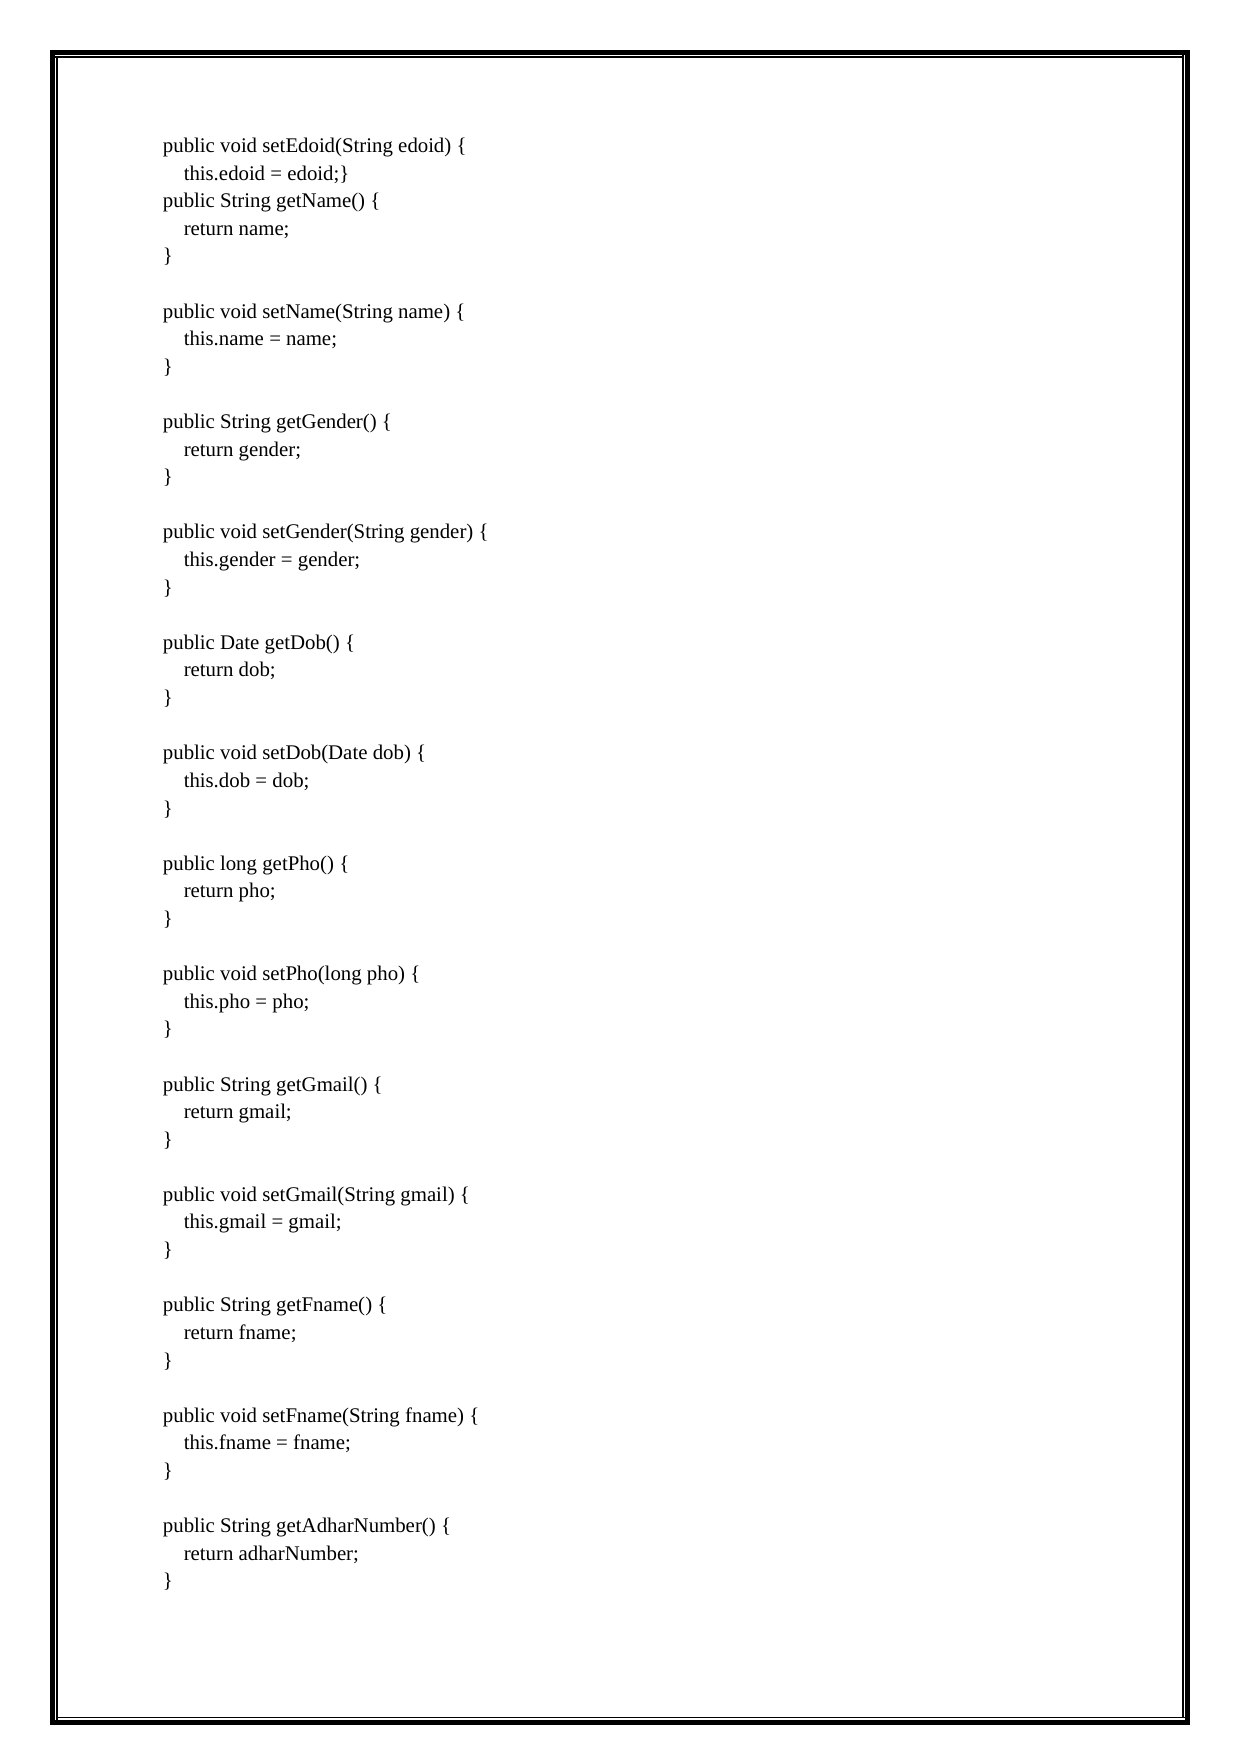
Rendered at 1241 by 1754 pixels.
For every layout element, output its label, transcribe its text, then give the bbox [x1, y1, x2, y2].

text } [142, 1127, 1157, 1151]
text this.gmail = gmail; [142, 1209, 1157, 1233]
text return adharNumber; [142, 1541, 1157, 1565]
text } [142, 1347, 1157, 1372]
text public void setName(String name) { [142, 298, 1157, 323]
text public String getGmail() { [142, 1071, 1157, 1096]
text } [142, 795, 1157, 819]
text this.gender = gender; [142, 547, 1157, 571]
text public void setFname(String fname) { [142, 1403, 1157, 1427]
text public long getPho() { [142, 851, 1157, 875]
text return name; [142, 216, 1157, 240]
text } [142, 354, 1157, 378]
text } [142, 243, 1157, 267]
text public String getAdharNumber() { [142, 1513, 1157, 1537]
text return dob; [142, 657, 1157, 681]
text public void setGender(String gender) { [142, 519, 1157, 543]
text public void setPho(long pho) { [142, 961, 1157, 985]
text } [142, 1568, 1157, 1592]
text return gmail; [142, 1099, 1157, 1123]
text public String getFname() { [142, 1292, 1157, 1316]
text } [142, 1458, 1157, 1482]
text public Date getDob() { [142, 630, 1157, 654]
text } [142, 906, 1157, 930]
text public void setEdoid(String edoid) { [142, 133, 1157, 157]
text public void setGmail(String gmail) { [142, 1182, 1157, 1206]
text this.pho = pho; [142, 989, 1157, 1013]
text } [142, 1016, 1157, 1040]
text this.edoid = edoid;} [142, 161, 1157, 184]
text return gender; [142, 437, 1157, 461]
text public String getGender() { [142, 409, 1157, 433]
text } [142, 1237, 1157, 1261]
text public void setDob(Date dob) { [142, 740, 1157, 764]
text this.name = name; [142, 326, 1157, 350]
text return pho; [142, 878, 1157, 902]
text public String getName() { [142, 188, 1157, 212]
text return fname; [142, 1320, 1157, 1344]
text this.dob = dob; [142, 768, 1157, 792]
text this.fname = fname; [142, 1430, 1157, 1454]
text } [142, 685, 1157, 709]
text } [142, 464, 1157, 488]
text } [142, 574, 1157, 599]
